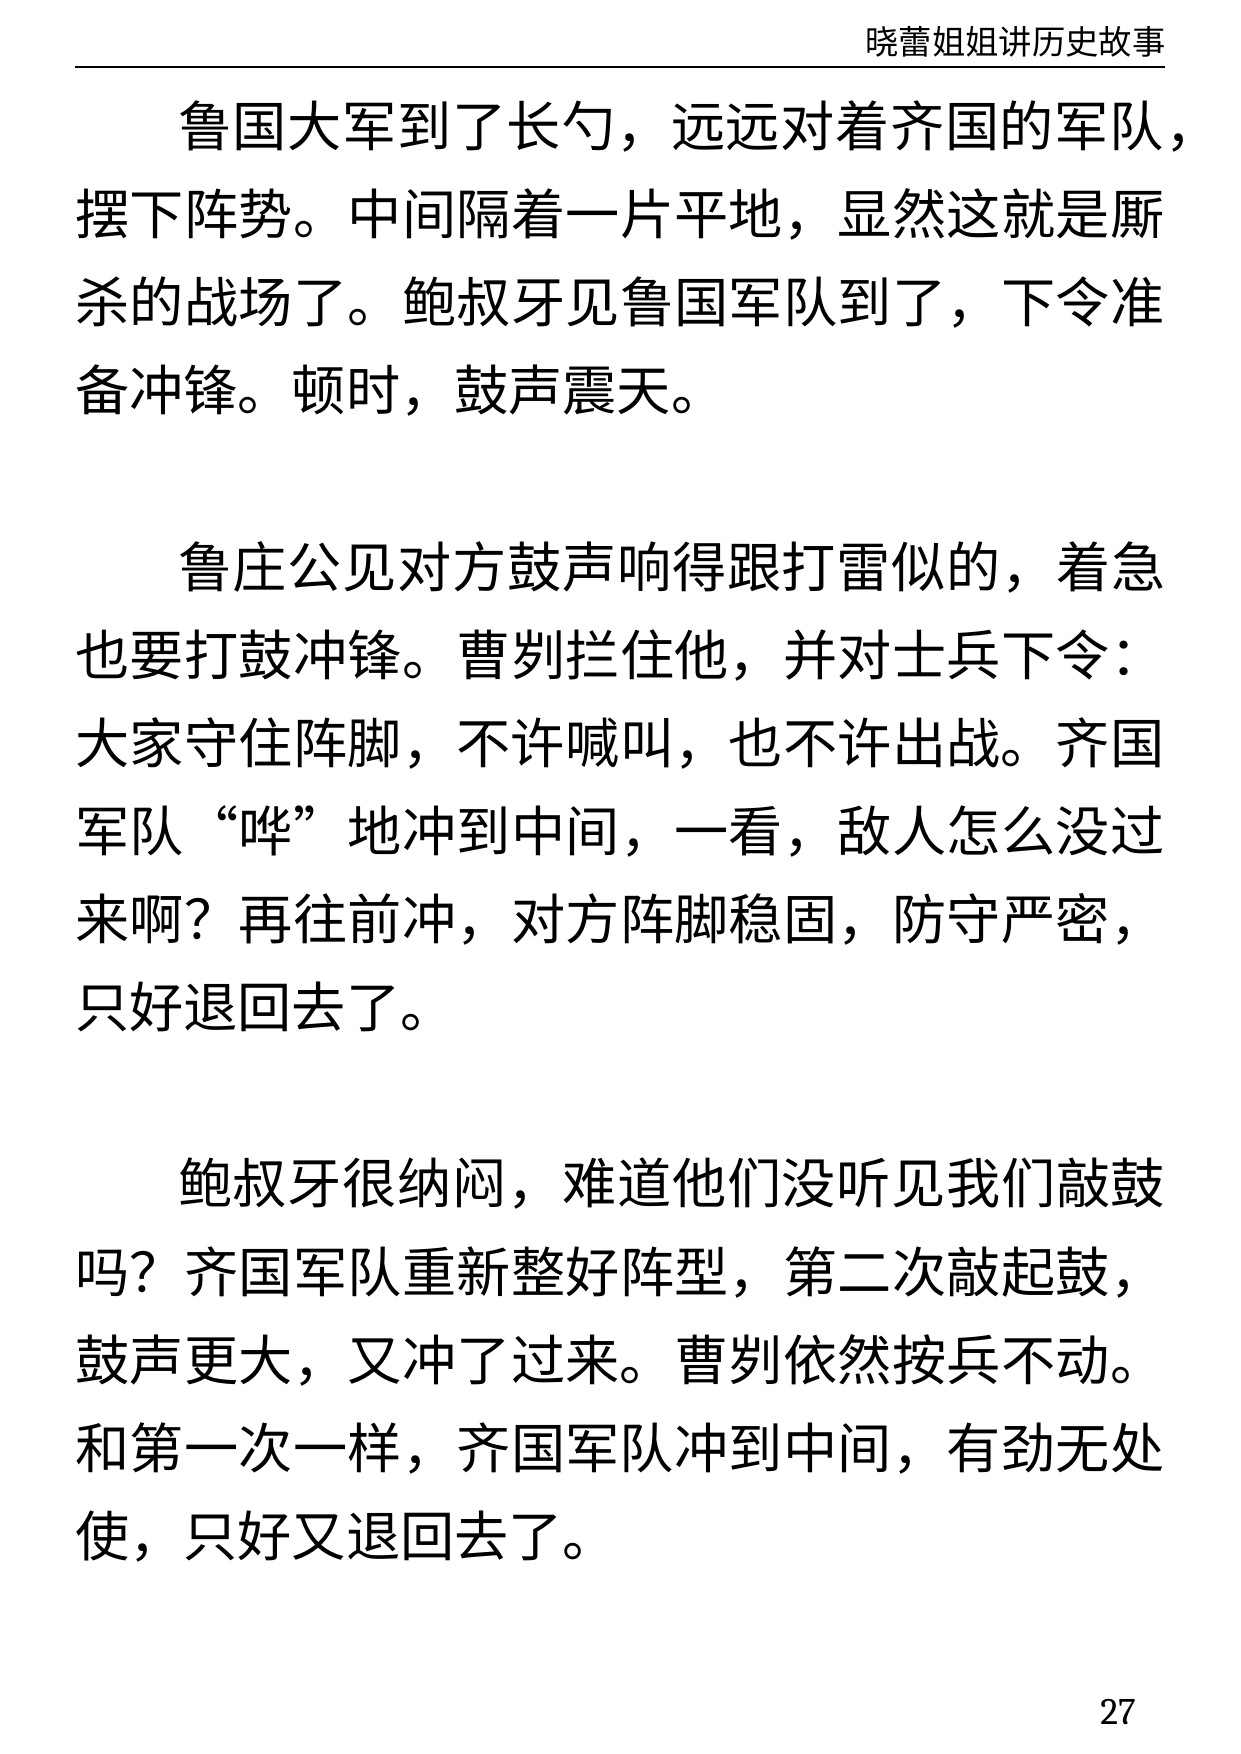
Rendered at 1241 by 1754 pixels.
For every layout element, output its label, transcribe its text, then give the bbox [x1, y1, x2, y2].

text 鲁国大军到了长勺，远远对着齐国的军队，摆下阵势。中间隔着一片平地，显然这就是厮杀的战场了。鲍叔牙见鲁国军队到了，下令准备冲锋。顿时，鼓声震天。 [75, 79, 1165, 431]
text 鲁庄公见对方鼓声响得跟打雷似的，着急也要打鼓冲锋。曹刿拦住他，并对士兵下令：大家守住阵脚，不许喊叫，也不许出战。齐国军队“哗”地冲到中间，一看，敌人怎么没过来啊？再往前冲，对方阵脚稳固，防守严密，只好退回去了。 [75, 519, 1165, 1048]
text 鲍叔牙很纳闷，难道他们没听见我们敲鼓吗？齐国军队重新整好阵型，第二次敲起鼓，鼓声更大，又冲了过来。曹刿依然按兵不动。和第一次一样，齐国军队冲到中间，有劲无处使，只好又退回去了。 [75, 1136, 1165, 1577]
